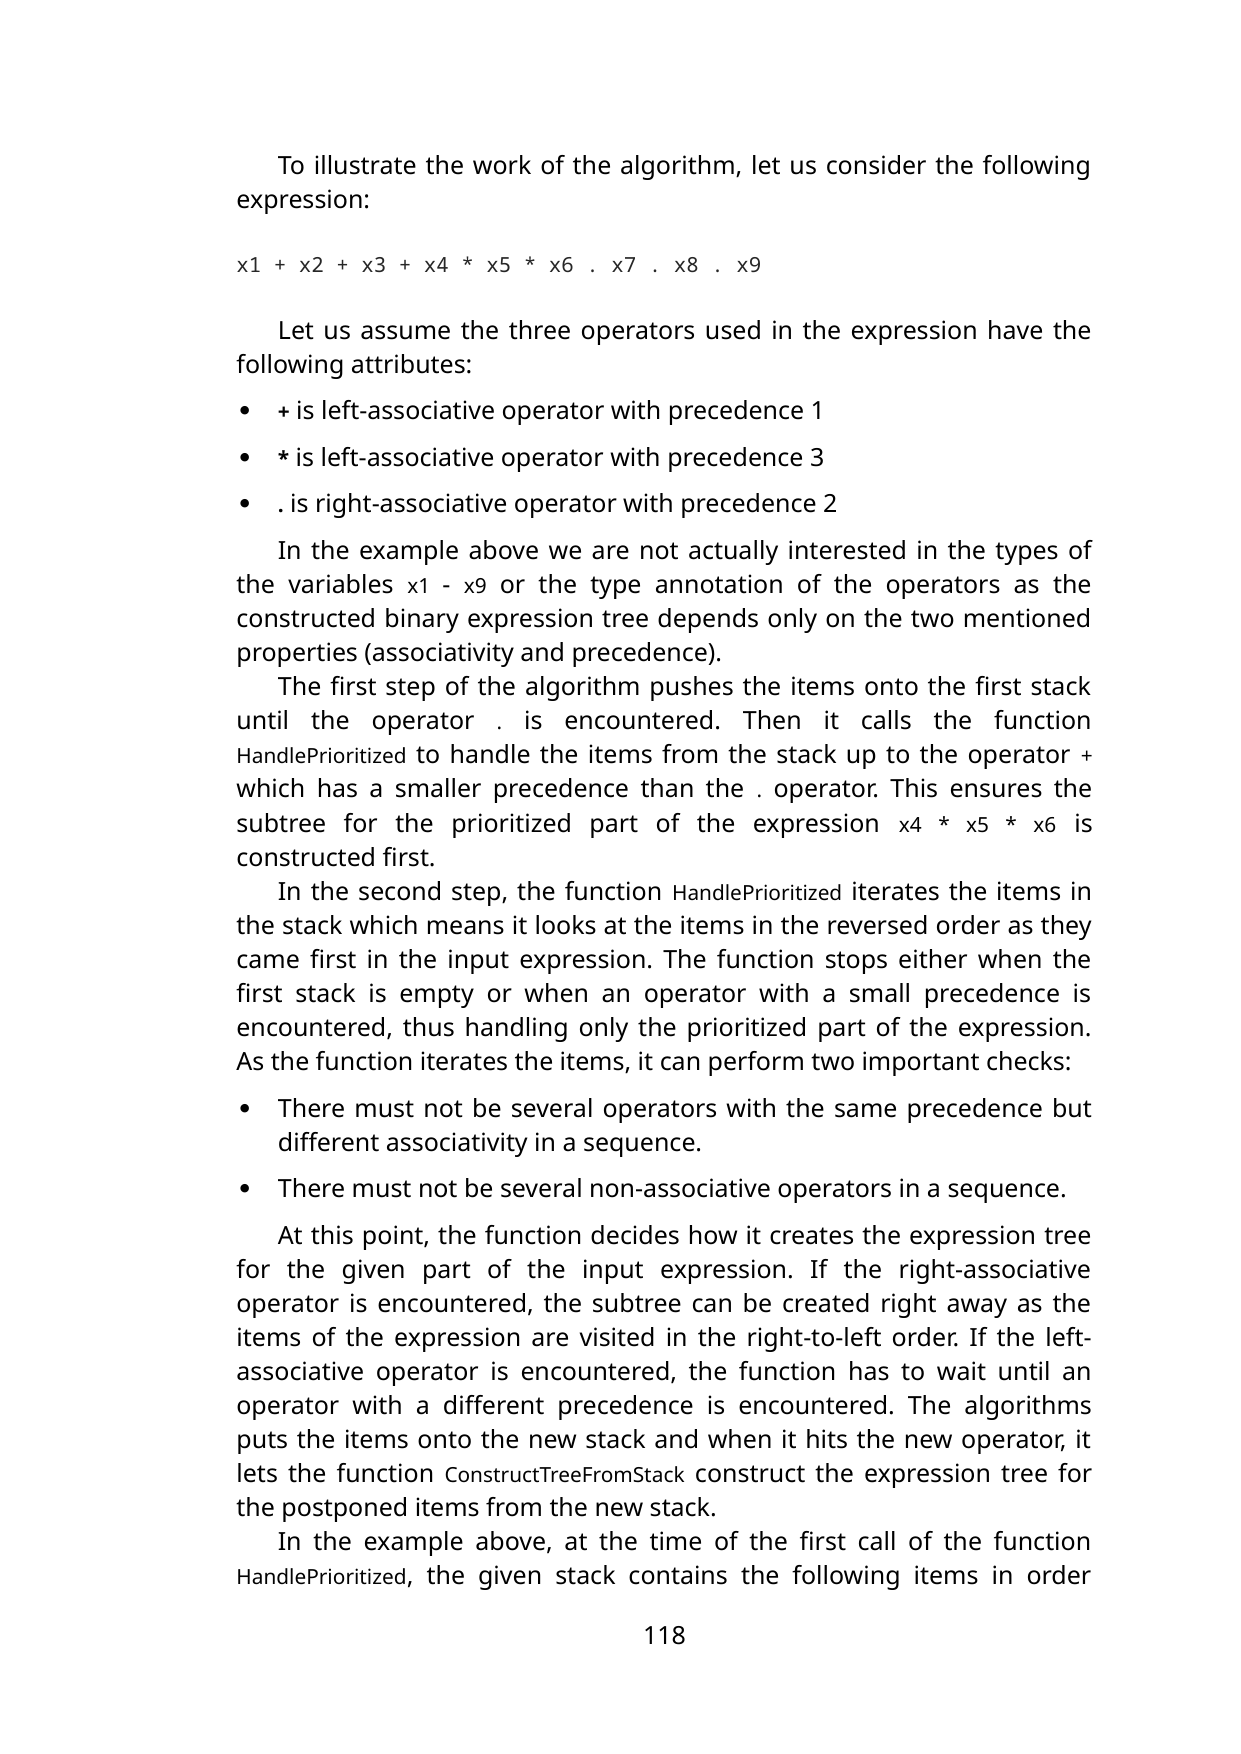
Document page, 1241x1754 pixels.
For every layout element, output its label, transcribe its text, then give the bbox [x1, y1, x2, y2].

text There must not be several operators with the same precedence but different associativity in a sequence. [240, 1090, 1092, 1158]
text x1 + x2 + x3 + x4 * x5 * x6 . x7 . x8 . x9 [236, 250, 1092, 278]
text Let us assume the three operators used in the expression have the following attributes: [236, 312, 1092, 381]
text There must not be several non-associative operators in a sequence. [240, 1171, 1092, 1205]
text In the second step, the function HandlePrioritized iterates the items in the stack which means it looks at the items in the reversed order as they came first in the input expression. The function stops either when the first stack is empty or when an operator with a small precedence is encountered, thus handling only the prioritized part of the expression. As the function iterates the items, it can perform two important checks: [236, 873, 1092, 1078]
text The first step of the algorithm pushes the items onto the first stack until the operator . is encountered. Then it calls the function HandlePrioritized to handle the items from the stack up to the operator + which has a smaller precedence than the . operator. This ensures the subtree for the prioritized part of the expression x4 * x5 * x6 is constructed first. [236, 669, 1092, 873]
text At this point, the function decides how it creates the expression tree for the given part of the input expression. If the right-associative operator is encountered, the subtree can be created right away as the items of the expression are visited in the right-to-left order. If the left-associative operator is encountered, the function has to wait until an operator with a different precedence is encountered. The algorithms puts the items onto the new stack and when it hits the new operator, it lets the function ConstructTreeFromStack construct the expression tree for the postponed items from the new stack. [236, 1217, 1092, 1524]
text . is right-associative operator with precedence 2 [240, 486, 1092, 520]
text * is left-associative operator with precedence 3 [240, 439, 1092, 474]
text In the example above we are not actually interested in the types of the variables x1 - x9 or the type annotation of the operators as the constructed binary expression tree depends only on the two mentioned properties (associativity and precedence). [236, 533, 1092, 669]
text + is left-associative operator with precedence 1 [240, 393, 1092, 427]
text To illustrate the work of the algorithm, let us consider the following expression: [236, 148, 1092, 216]
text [236, 1524, 1092, 1592]
